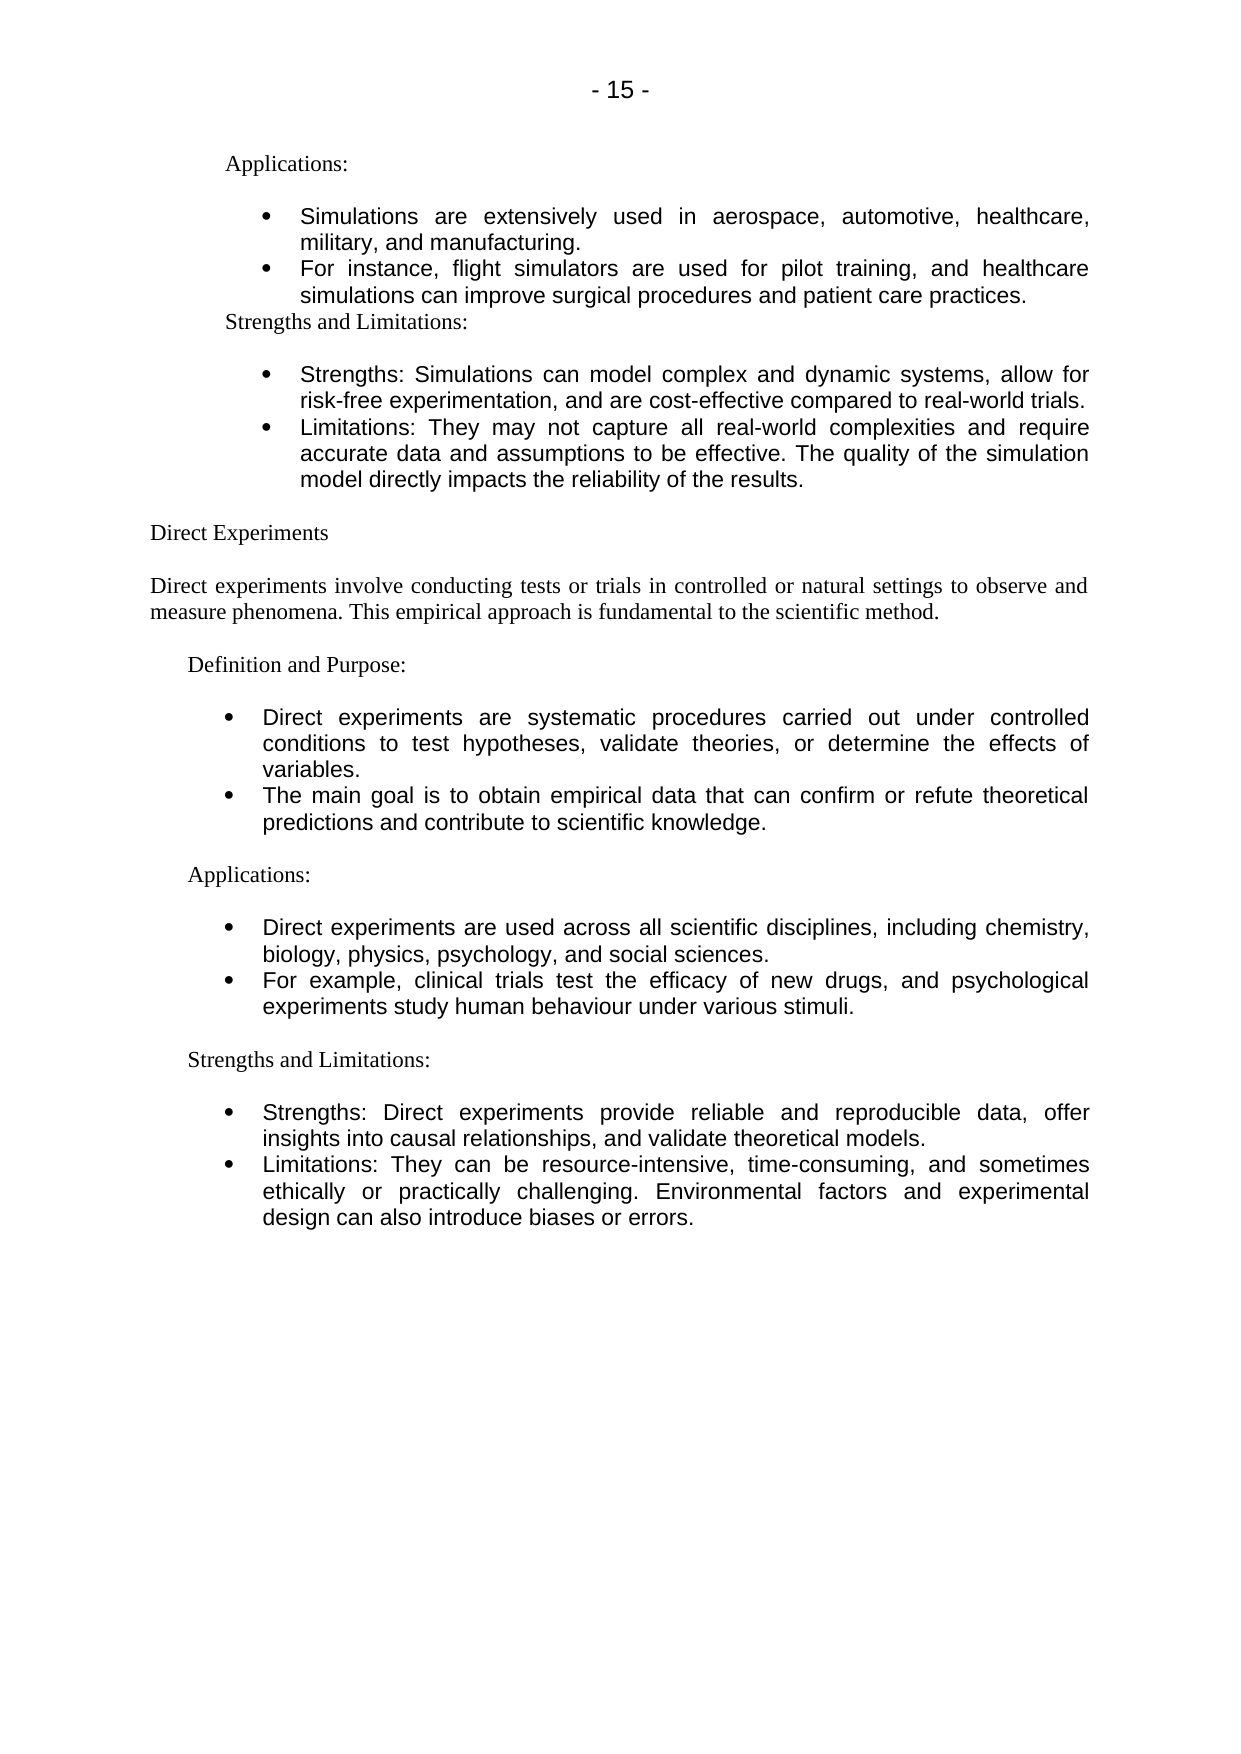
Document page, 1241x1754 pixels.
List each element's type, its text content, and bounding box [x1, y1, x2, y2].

text Direct experiments involve conducting tests or trials in controlled or natural settings to observe and measure phenomena. This empirical approach is fundamental to the scientific method. [150, 572, 1090, 624]
text Applications: [225, 150, 1090, 176]
text Strengths and Limitations: [225, 308, 1090, 334]
list Direct experiments are systematic procedures carried out under controlled conditions to test hypotheses, validate theories, or determine the effects of variables. [225, 703, 1090, 782]
list For example, clinical trials test the efficacy of new drugs, and psychological experiments study human behaviour under various stimuli. [225, 967, 1090, 1020]
text Strengths and Limitations: [187, 1046, 1090, 1072]
list For instance, flight simulators are used for pilot training, and healthcare simulations can improve surgical procedures and patient care practices. [262, 255, 1090, 308]
list Strengths: Direct experiments provide reliable and reproducible data, offer insights into causal relationships, and validate theoretical models. [225, 1099, 1090, 1151]
list Strengths: Simulations can model complex and dynamic systems, allow for risk-free experimentation, and are cost-effective compared to real-world trials. [262, 361, 1090, 413]
list Limitations: They can be resource-intensive, time-consuming, and sometimes ethically or practically challenging. Environmental factors and experimental design can also introduce biases or errors. [225, 1151, 1090, 1231]
list Simulations are extensively used in aerospace, automotive, healthcare, military, and manufacturing. [262, 203, 1090, 255]
list The main goal is to obtain empirical data that can confirm or refute theoretical predictions and contribute to scientific knowledge. [225, 782, 1090, 835]
list Direct experiments are used across all scientific disciplines, including chemistry, biology, physics, psychology, and social sciences. [225, 914, 1090, 967]
list Limitations: They may not capture all real-world complexities and require accurate data and assumptions to be effective. The quality of the simulation model directly impacts the reliability of the results. [262, 413, 1090, 493]
text Definition and Purpose: [187, 651, 1090, 677]
text Direct Experiments [150, 519, 1090, 545]
text Applications: [187, 862, 1090, 888]
